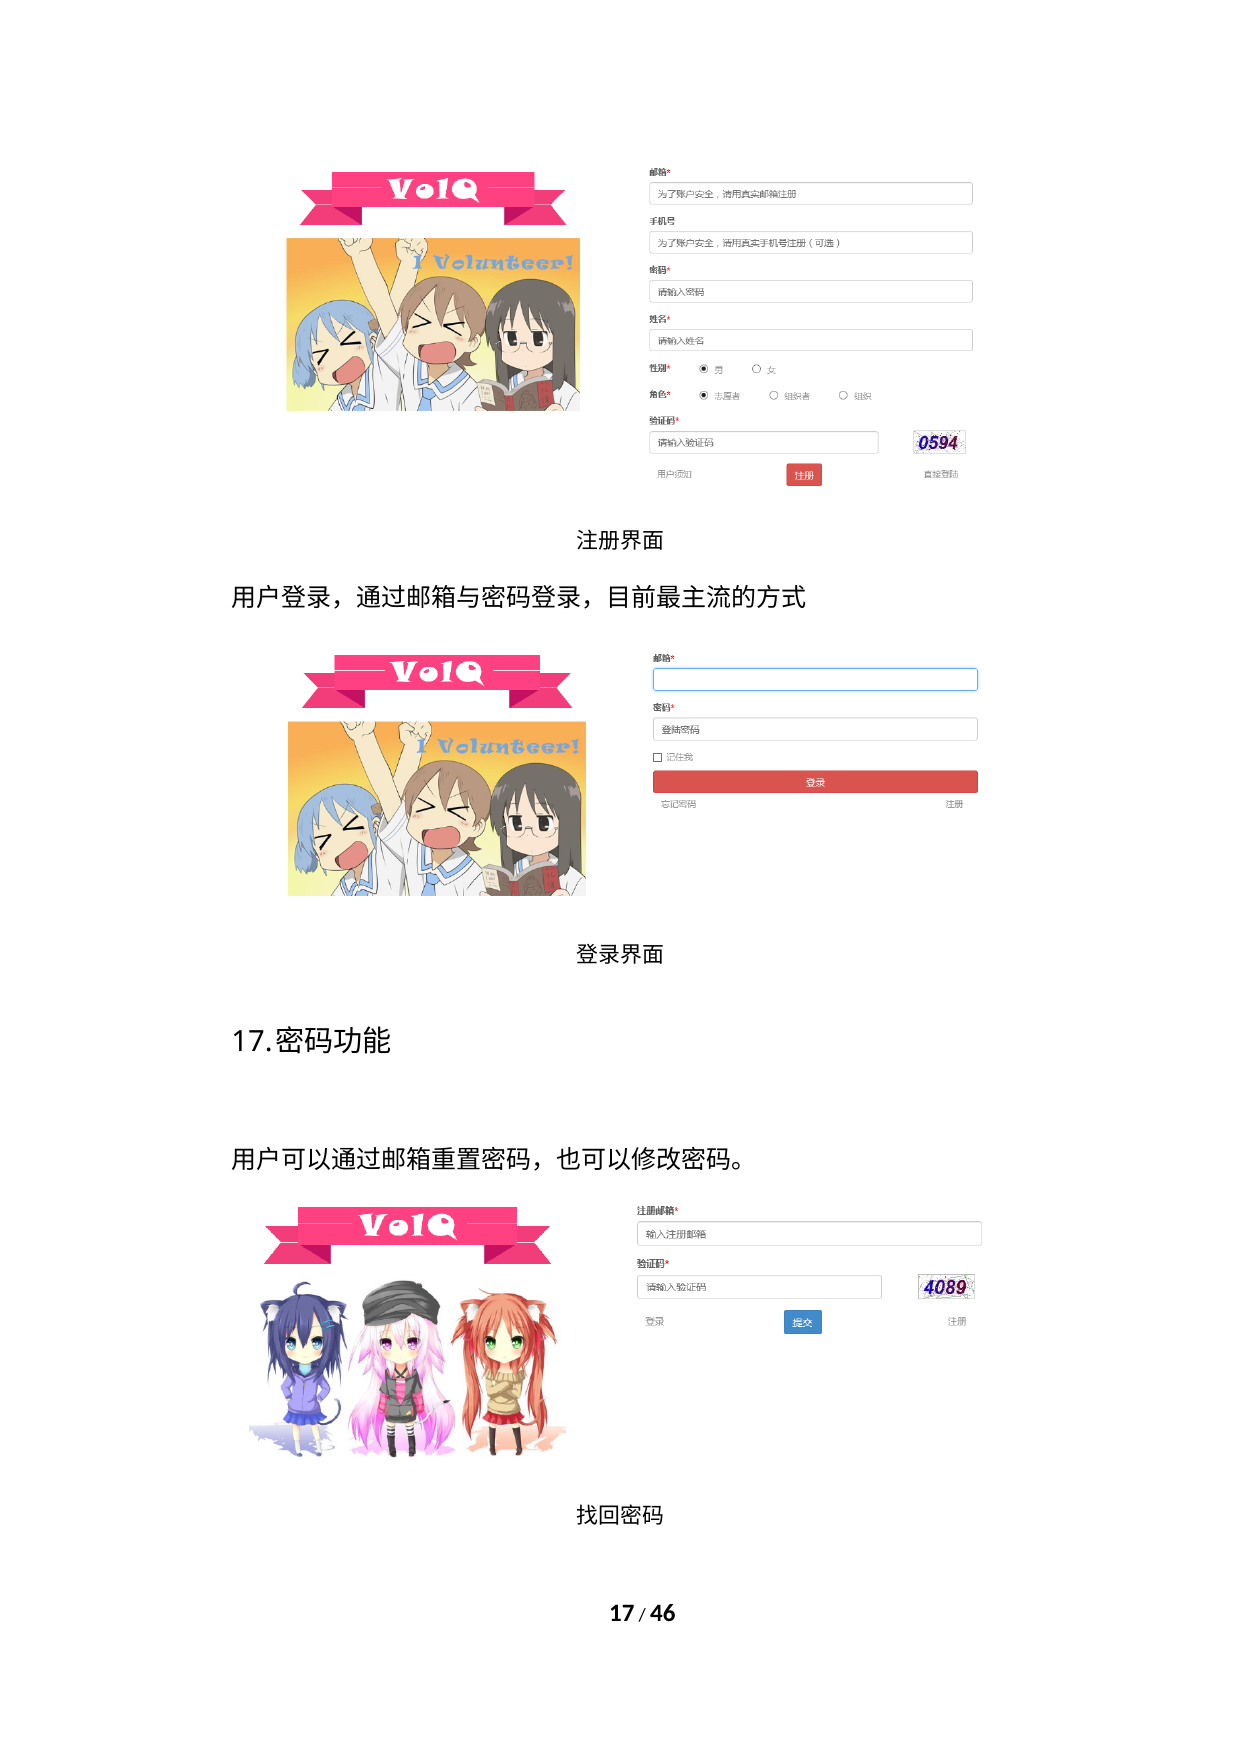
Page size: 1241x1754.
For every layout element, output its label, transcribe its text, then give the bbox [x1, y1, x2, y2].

text 找回密码 [187, 1498, 1053, 1531]
picture [246, 1198, 994, 1461]
picture [257, 158, 983, 489]
picture [257, 637, 983, 906]
subtitle 密码功能 [231, 1006, 1053, 1071]
text 用户登录，通过邮箱与密码登录，目前最主流的方式 [187, 563, 1053, 628]
text 登录界面 [187, 936, 1053, 969]
text 注册界面 [187, 523, 1053, 555]
text 用户可以通过邮箱重置密码，也可以修改密码。 [187, 1125, 1053, 1190]
